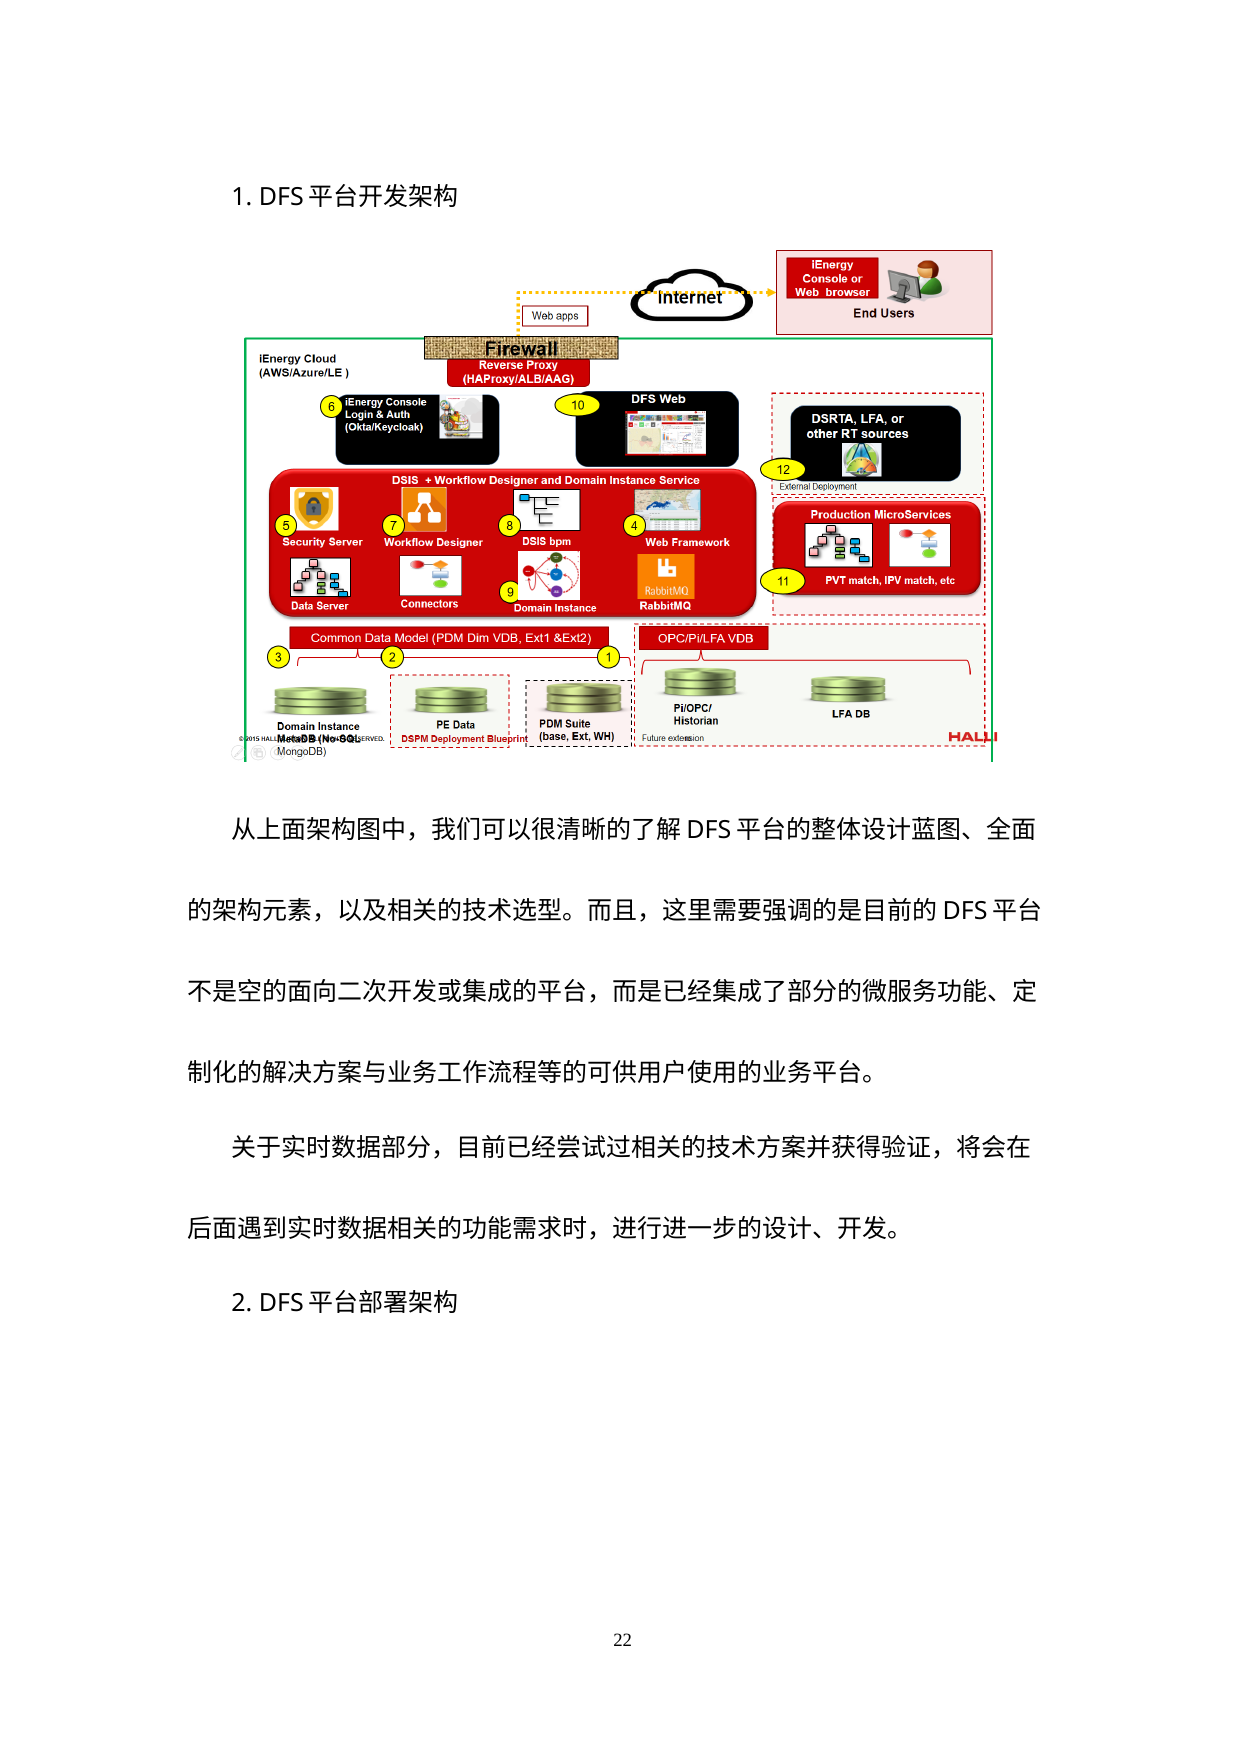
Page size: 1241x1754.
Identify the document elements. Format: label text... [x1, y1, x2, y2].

text 关于实时数据部分，目前已经尝试过相关的技术方案并获得验证，将会在后面遇到实时数据相关的功能需求时，进行进一步的设计、开发。 [187, 1113, 1053, 1259]
picture [231, 236, 998, 762]
text 从上面架构图中，我们可以很清晰的了解DFS平台的整体设计蓝图、全面的架构元素，以及相关的技术选型。而且，这里需要强调的是目前的DFS平台不是空的面向二次开发或集成的平台，而是已经集成了部分的微服务功能、定制化的解决方案与业务工作流程等的可供用户使用的业务平台。 [187, 795, 1053, 1103]
text 1. DFS平台开发架构 [187, 162, 1053, 227]
text 2. DFS平台部署架构 [187, 1268, 1053, 1333]
